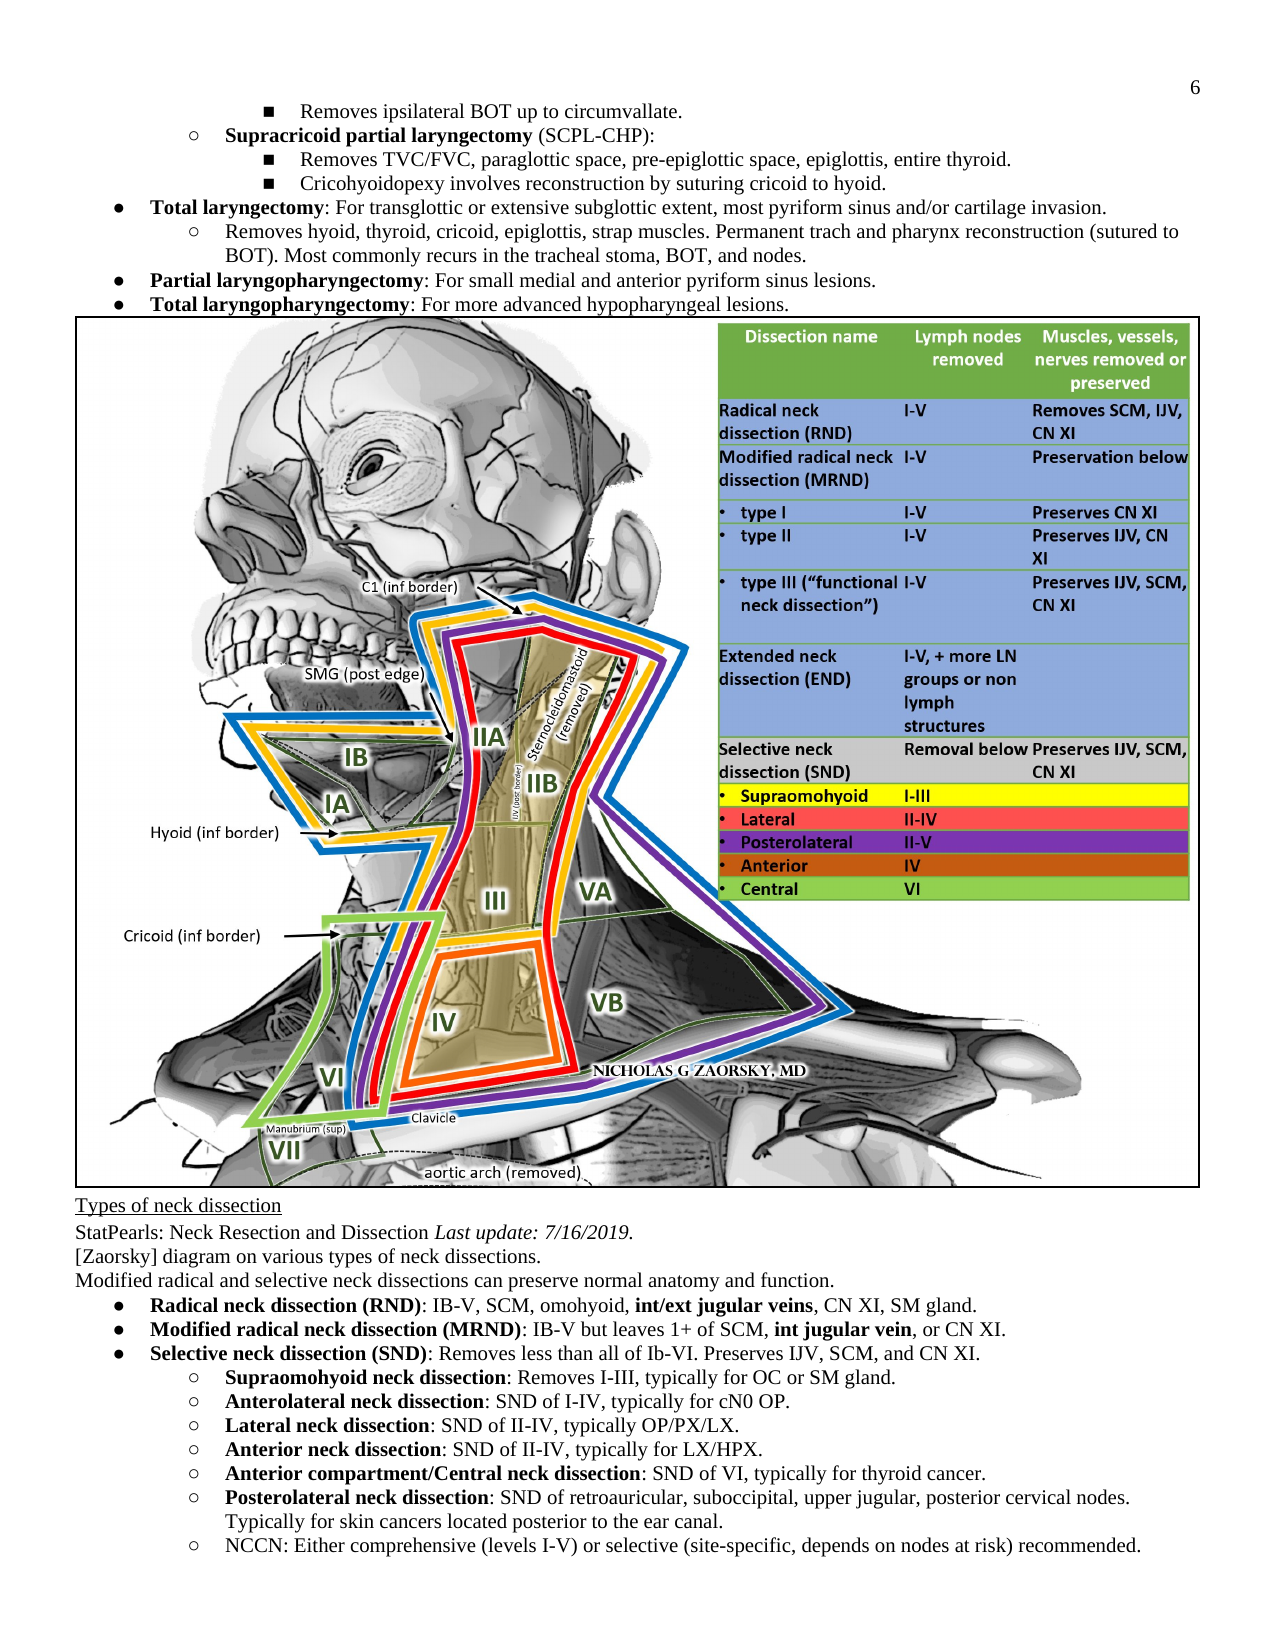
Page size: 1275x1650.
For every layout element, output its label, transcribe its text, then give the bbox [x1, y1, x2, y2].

text StatPearls: Neck Resection and Dissection Last update: 7/16/2019. [75, 1220, 1200, 1244]
text [Zaorsky] diagram on various types of neck dissections. [75, 1244, 1200, 1268]
list NCCN: Either comprehensive (levels I-V) or selective (site-specific, depends on nodes at risk) recommended. [187, 1533, 1200, 1557]
list Removes hyoid, thyroid, cricoid, epiglottis, strap muscles. Permanent trach and pharynx reconstruction (sutured to BOT). Most commonly recurs in the tracheal stoma, BOT, and nodes. [187, 219, 1200, 267]
list Selective neck dissection (SND): Removes less than all of Ib-VI. Preserves IJV, SCM, and CN XI. [112, 1341, 1200, 1365]
subtitle Types of neck dissection [75, 1193, 1200, 1217]
list Lateral neck dissection: SND of II-IV, typically OP/PX/LX. [187, 1413, 1200, 1437]
list Total laryngectomy: For transglottic or extensive subglottic extent, most pyriform sinus and/or cartilage invasion. [112, 195, 1200, 219]
list Anterior neck dissection: SND of II-IV, typically for LX/HPX. [187, 1437, 1200, 1461]
text Modified radical and selective neck dissections can preserve normal anatomy and function. [75, 1268, 1200, 1292]
picture [77, 318, 1198, 1186]
list Anterior compartment/Central neck dissection: SND of VI, typically for thyroid cancer. [187, 1461, 1200, 1485]
list Supracricoid partial laryngectomy (SCPL-CHP): [187, 123, 1200, 147]
list Cricohyoidopexy involves reconstruction by suturing cricoid to hyoid. [262, 171, 1200, 195]
list Radical neck dissection (RND): IB-V, SCM, omohyoid, int/ext jugular veins, CN XI, SM gland. [112, 1292, 1200, 1317]
list Total laryngopharyngectomy: For more advanced hypopharyngeal lesions. [112, 292, 1200, 316]
list Removes TVC/FVC, paraglottic space, pre-epiglottic space, epiglottis, entire thyroid. [262, 147, 1200, 171]
list Modified radical neck dissection (MRND): IB-V but leaves 1+ of SCM, int jugular vein, or CN XI. [112, 1317, 1200, 1341]
list Removes ipsilateral BOT up to circumvallate. [262, 99, 1200, 123]
list Anterolateral neck dissection: SND of I-IV, typically for cN0 OP. [187, 1389, 1200, 1413]
list Supraomohyoid neck dissection: Removes I-III, typically for OC or SM gland. [187, 1365, 1200, 1389]
list Posterolateral neck dissection: SND of retroauricular, suboccipital, upper jugular, posterior cervical nodes. Typically for skin cancers located posterior to the ear canal. [187, 1485, 1200, 1533]
list Partial laryngopharyngectomy: For small medial and anterior pyriform sinus lesions. [112, 267, 1200, 292]
